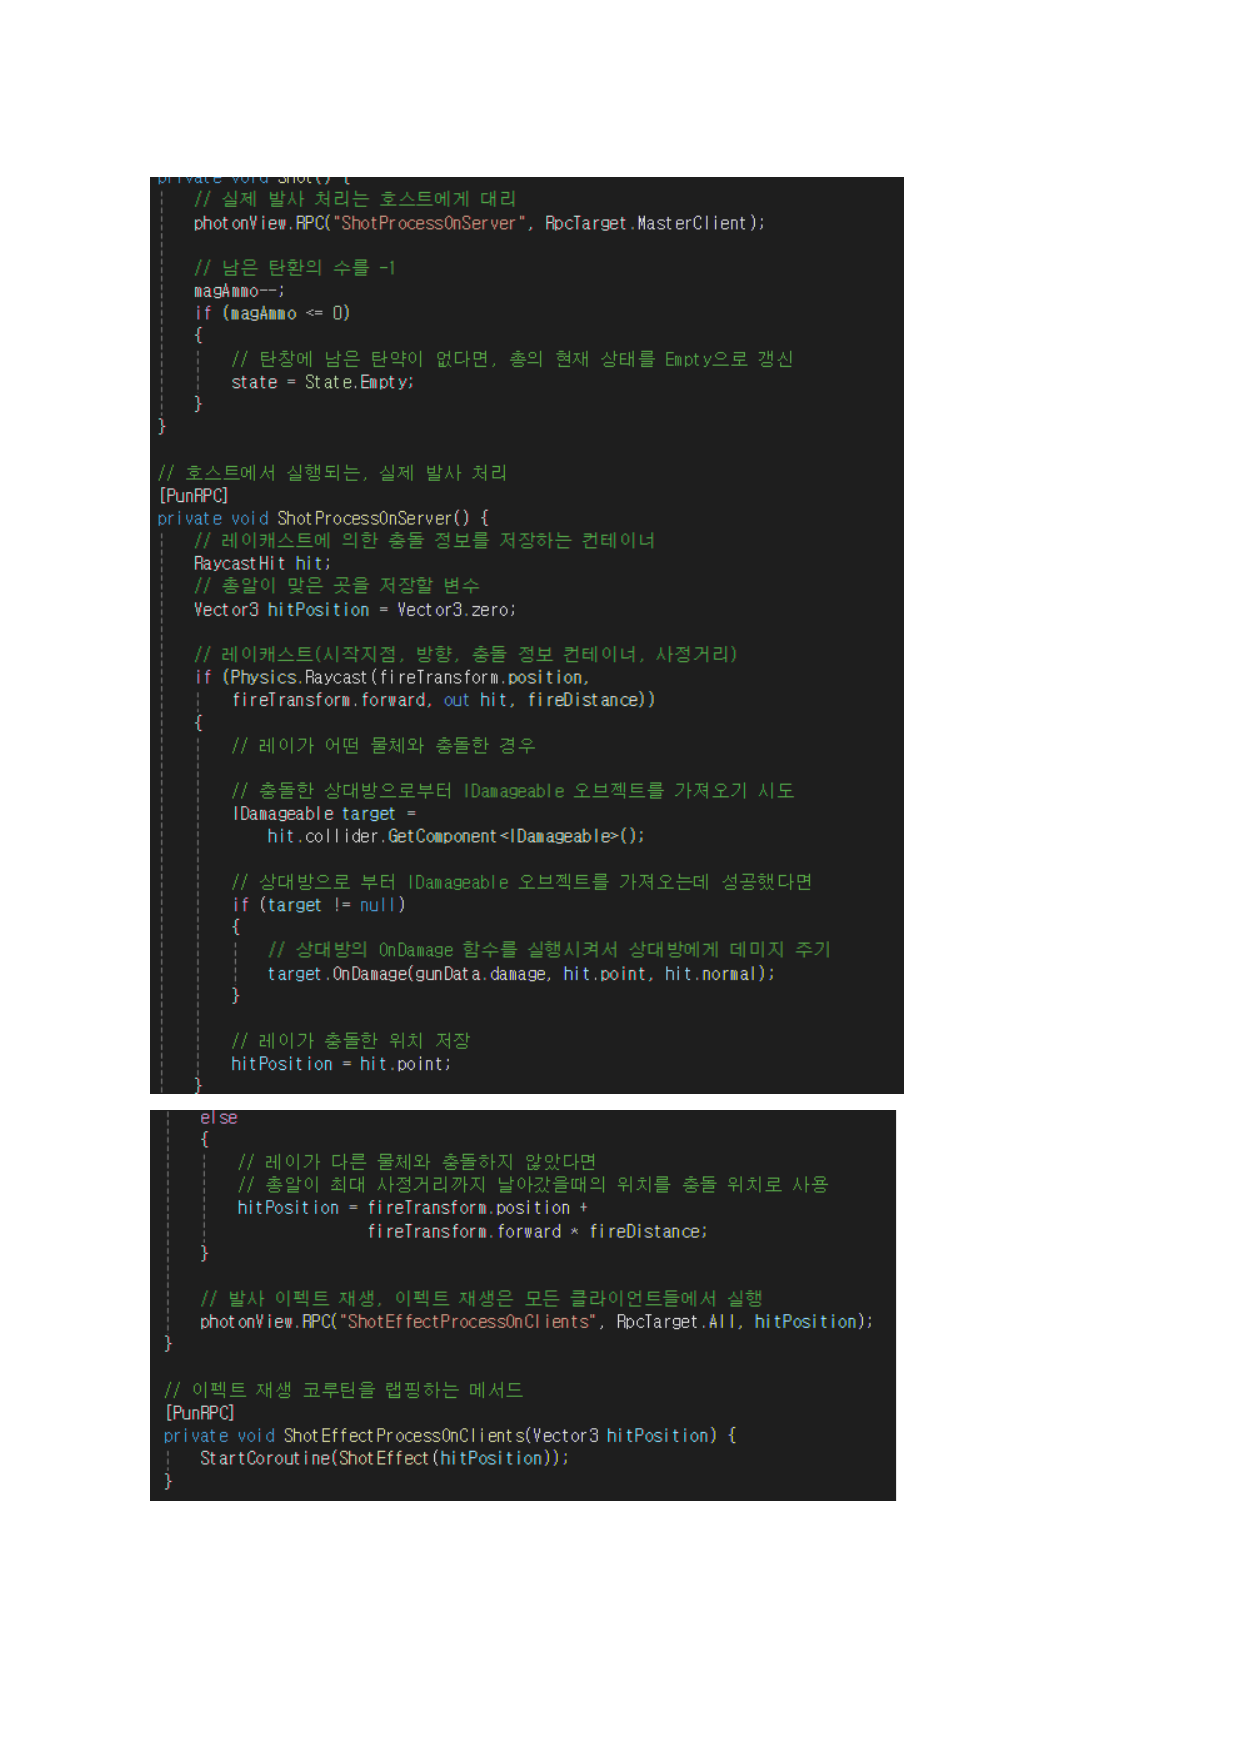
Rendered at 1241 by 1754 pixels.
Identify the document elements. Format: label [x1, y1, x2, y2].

picture [150, 1110, 897, 1501]
picture [150, 177, 904, 1094]
